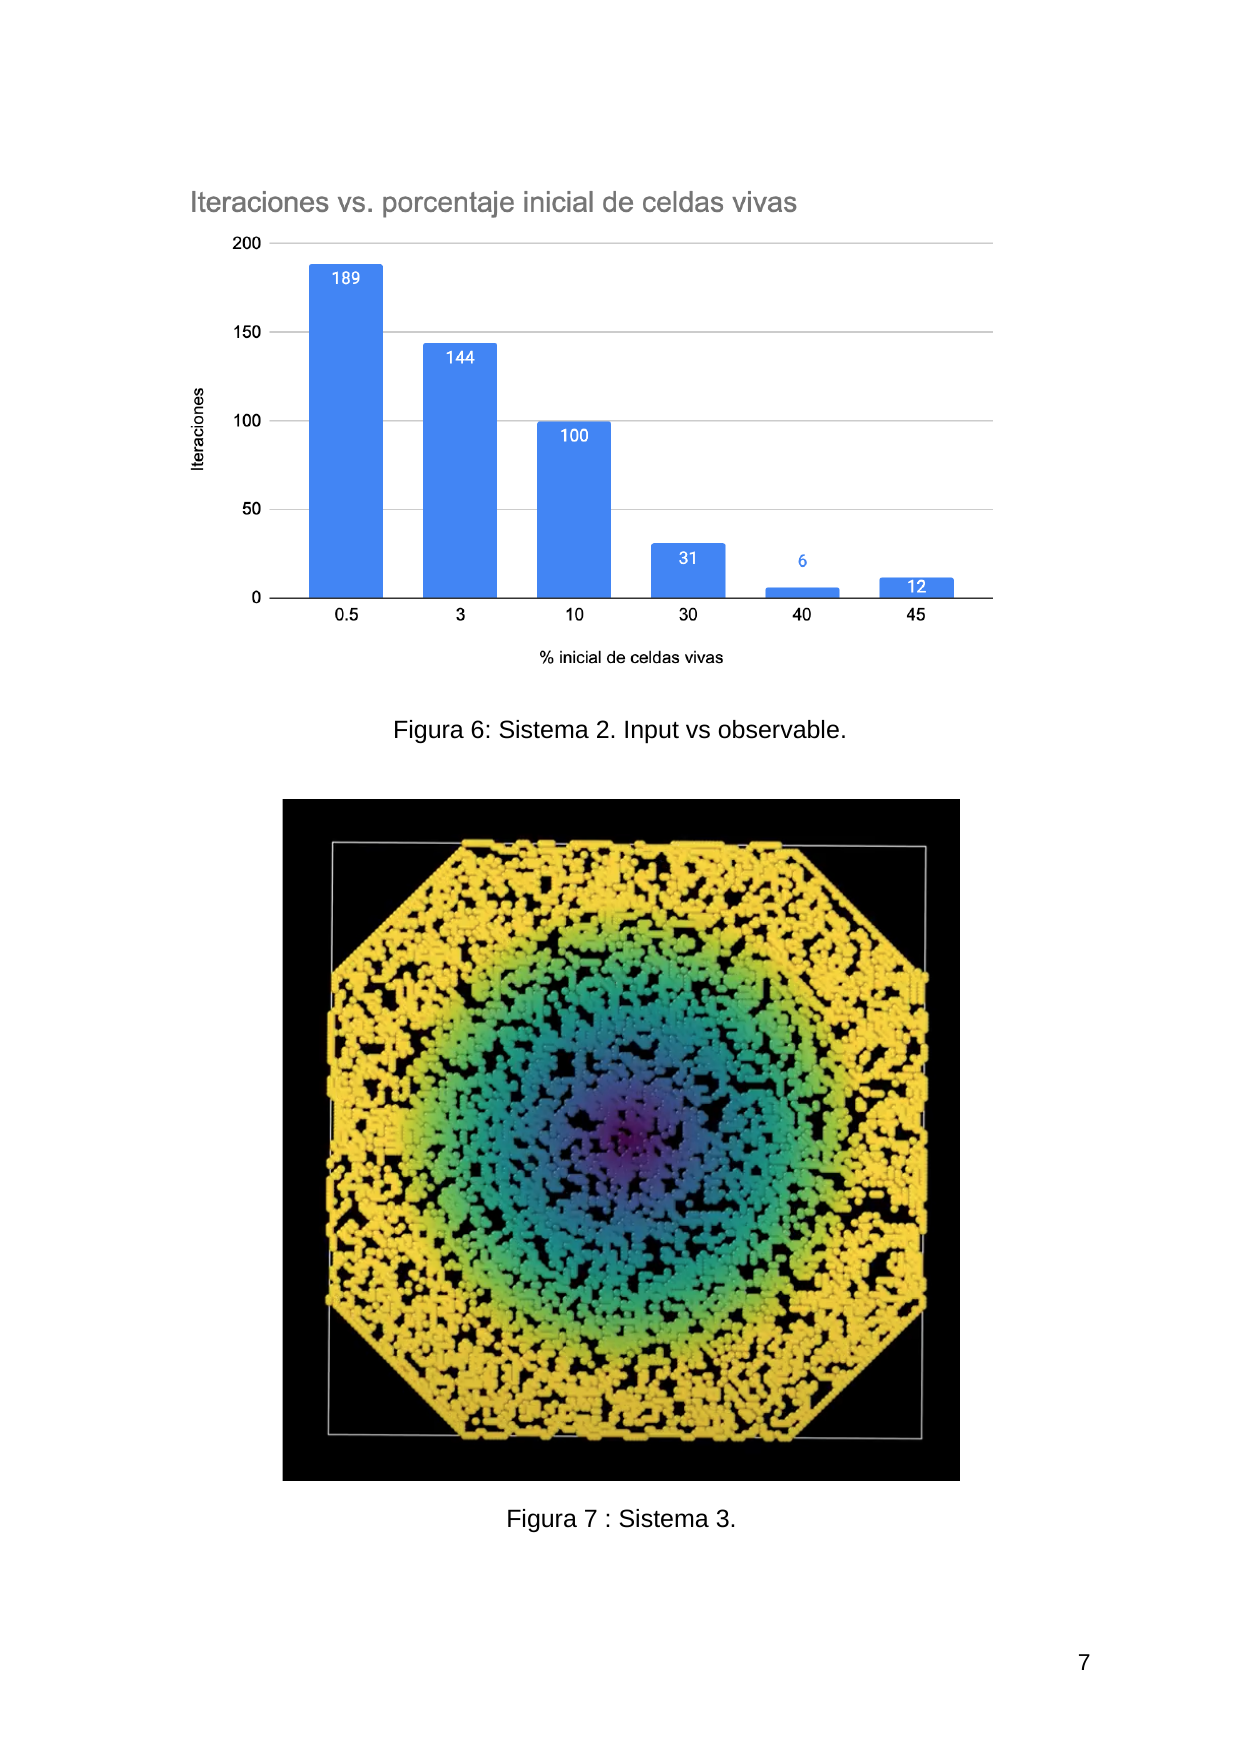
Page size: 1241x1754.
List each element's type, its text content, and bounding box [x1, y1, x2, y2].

table_header [154, 152, 1086, 703]
table_header [152, 789, 1091, 1491]
table_cell Figura 6: Sistema 2. Input vs observable. [154, 705, 1086, 754]
table_cell Figura 7 : Sistema 3. [152, 1493, 1091, 1543]
picture [282, 799, 960, 1481]
picture [163, 162, 1019, 693]
